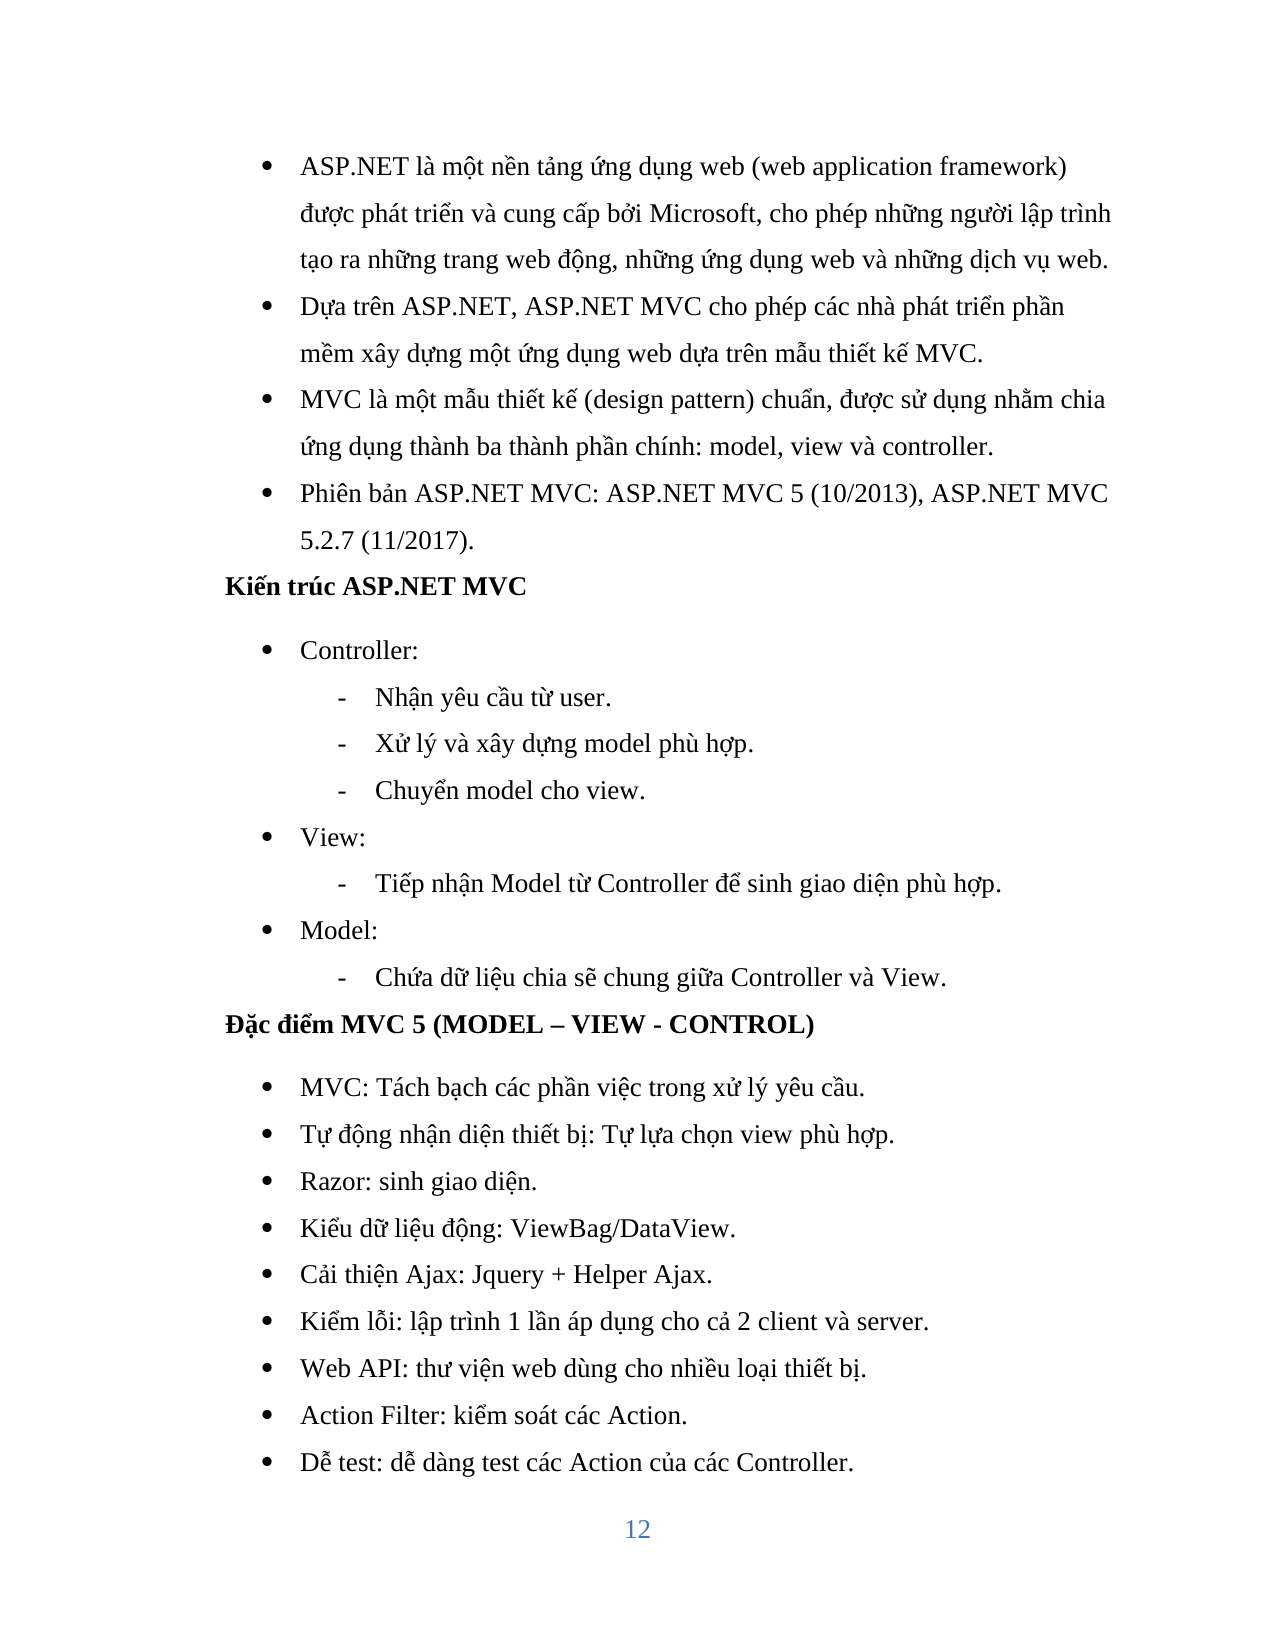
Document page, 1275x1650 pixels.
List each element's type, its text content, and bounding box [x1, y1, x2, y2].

list Tự động nhận diện thiết bị: Tự lựa chọn view phù hợp. [262, 1118, 1125, 1149]
list Dựa trên ASP.NET, ASP.NET MVC cho phép các nhà phát triển phần mềm xây dựng một ứng dụng web dựa trên mẫu thiết kế MVC. [262, 290, 1125, 368]
list Nhận yêu cầu từ user. [337, 681, 1125, 712]
list MVC là một mẫu thiết kế (design pattern) chuẩn, được sử dụng nhằm chia ứng dụng thành ba thành phần chính: model, view và controller. [262, 383, 1125, 461]
list Phiên bản ASP.NET MVC: ASP.NET MVC 5 (10/2013), ASP.NET MVC 5.2.7 (11/2017). [262, 477, 1125, 555]
text Kiến trúc ASP.NET MVC [150, 570, 1125, 602]
list Chuyển model cho view. [337, 774, 1125, 805]
text Đặc điểm MVC 5 (MODEL – VIEW - CONTROL) [150, 1008, 1125, 1039]
list Tiếp nhận Model từ Controller để sinh giao diện phù hợp. [337, 867, 1125, 899]
list MVC: Tách bạch các phần việc trong xử lý yêu cầu. [262, 1071, 1125, 1102]
list ASP.NET là một nền tảng ứng dụng web (web application framework) được phát triển và cung cấp bởi Microsoft, cho phép những người lập trình tạo ra những trang web động, những ứng dụng web và những dịch vụ web. [262, 150, 1125, 274]
list Razor: sinh giao diện. [262, 1165, 1125, 1196]
list Kiểu dữ liệu động: ViewBag/DataView. [262, 1212, 1125, 1243]
list Kiểm lỗi: lập trình 1 lần áp dụng cho cả 2 client và server. [262, 1305, 1125, 1337]
list View: [262, 821, 1125, 852]
list Action Filter: kiểm soát các Action. [262, 1399, 1125, 1430]
list Web API: thư viện web dùng cho nhiều loại thiết bị. [262, 1352, 1125, 1383]
list Chứa dữ liệu chia sẽ chung giữa Controller và View. [337, 961, 1125, 992]
list Xử lý và xây dựng model phù hợp. [337, 727, 1125, 758]
list Controller: [262, 634, 1125, 665]
list Model: [262, 914, 1125, 945]
list Dễ test: dễ dàng test các Action của các Controller. [262, 1446, 1125, 1477]
list Cải thiện Ajax: Jquery + Helper Ajax. [262, 1258, 1125, 1290]
